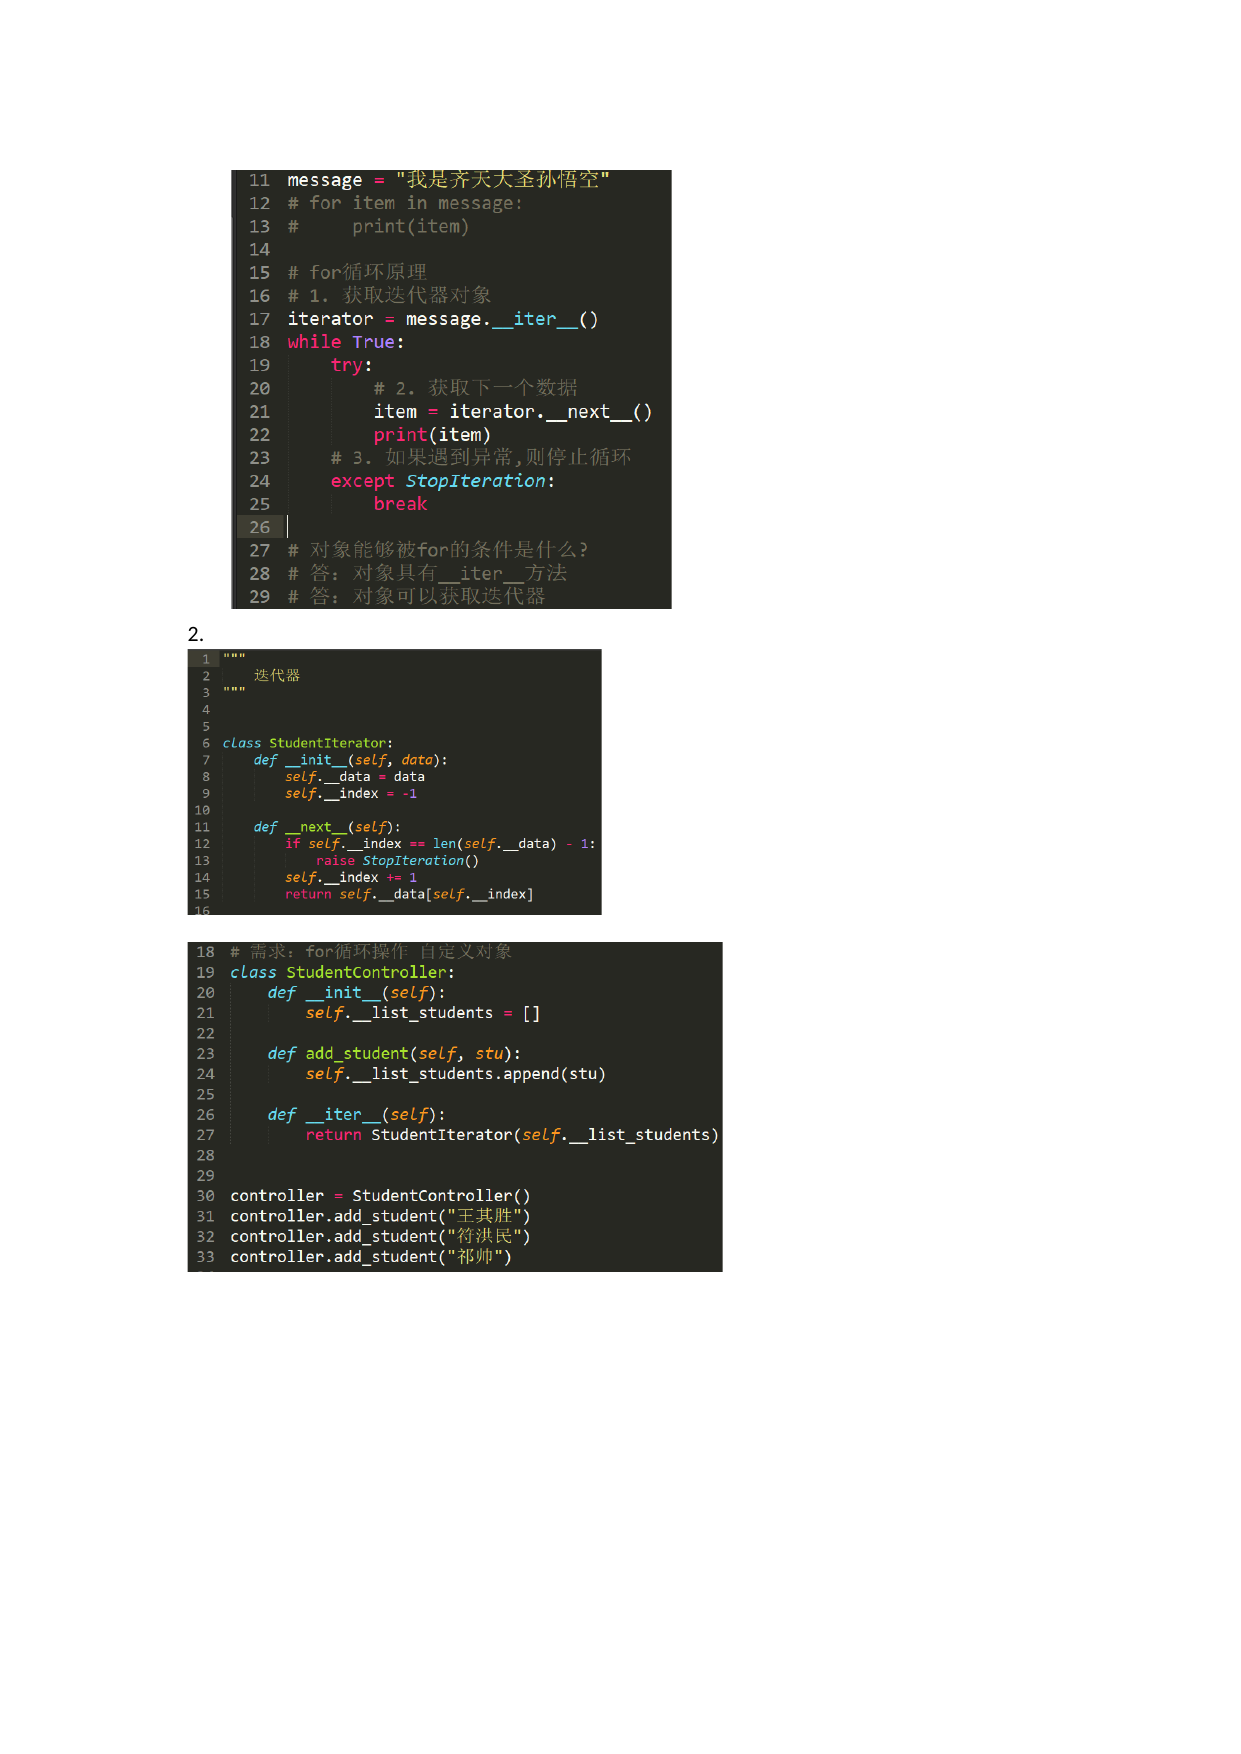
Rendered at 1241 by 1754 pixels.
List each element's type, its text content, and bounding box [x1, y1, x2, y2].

picture [187, 649, 602, 915]
picture [187, 942, 723, 1272]
picture [231, 170, 672, 609]
text 2. [187, 617, 1053, 649]
